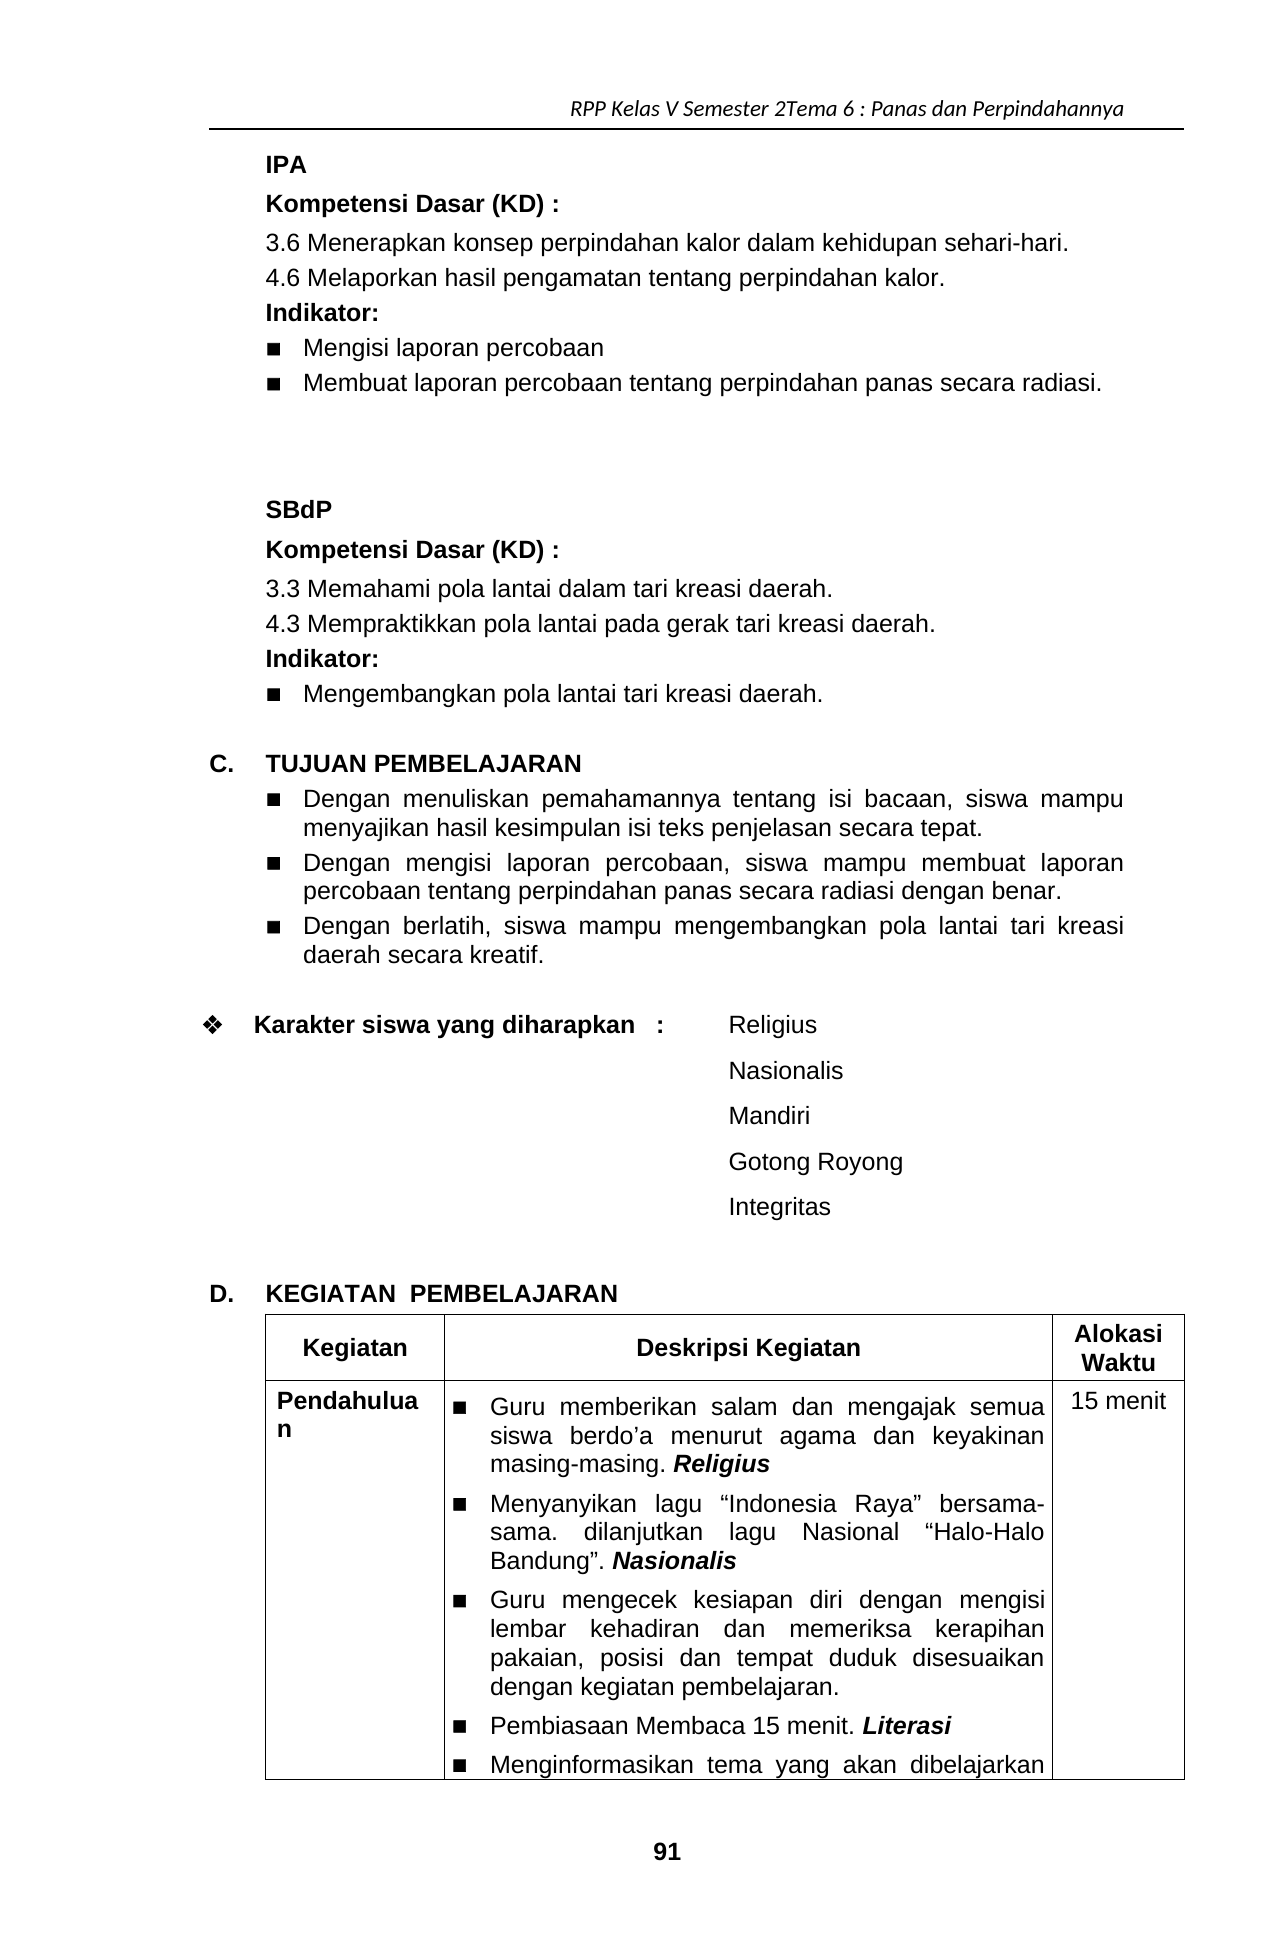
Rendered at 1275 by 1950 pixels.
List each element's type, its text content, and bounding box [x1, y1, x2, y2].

list Dengan menuliskan pemahamannya tentang isi bacaan, siswa mampu menyajikan hasil kesimpulan isi teks penjelasan secara tepat. [265, 784, 1125, 841]
text 3.6 Menerapkan konsep perpindahan kalor dalam kehidupan sehari-hari. [265, 228, 1125, 257]
table_header Religius Nasionalis Mandiri Gotong Royong Integritas [696, 1010, 1178, 1237]
text 3.3 Memahami pola lantai dalam tari kreasi daerah. [265, 574, 1125, 603]
list Mengisi laporan percobaan [265, 333, 1125, 362]
table_cell 15 menit [1053, 1381, 1184, 1778]
text Kompetensi Dasar (KD) : [265, 189, 1125, 218]
text 4.6 Melaporkan hasil pengamatan tentang perpindahan kalor. [265, 263, 1125, 292]
list Dengan mengisi laporan percobaan, siswa mampu membuat laporan percobaan tentang perpindahan panas secara radiasi dengan benar. [265, 848, 1125, 905]
table_header Kegiatan [266, 1315, 444, 1380]
text Indikator: [265, 644, 1125, 673]
list Membuat laporan percobaan tentang perpindahan panas secara radiasi. [265, 368, 1125, 397]
text Kompetensi Dasar (KD) : [265, 535, 1125, 563]
table_cell Pendahuluan [266, 1381, 444, 1778]
text IPA [265, 150, 1125, 179]
text D. KEGIATAN PEMBELAJARAN [209, 1278, 1125, 1307]
text C. TUJUAN PEMBELAJARAN [209, 749, 1125, 778]
table_header Karakter siswa yang diharapkan : [198, 1010, 696, 1237]
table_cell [445, 1381, 1052, 1778]
list Dengan berlatih, siswa mampu mengembangkan pola lantai tari kreasi daerah secara kreatif. [265, 911, 1125, 969]
table_header Deskripsi Kegiatan [445, 1315, 1052, 1380]
table_header Alokasi Waktu [1053, 1315, 1184, 1380]
text SBdP [265, 496, 1125, 524]
text 4.3 Mempraktikkan pola lantai pada gerak tari kreasi daerah. [265, 609, 1125, 638]
list Mengembangkan pola lantai tari kreasi daerah. [265, 679, 1125, 708]
text Indikator: [265, 298, 1125, 327]
